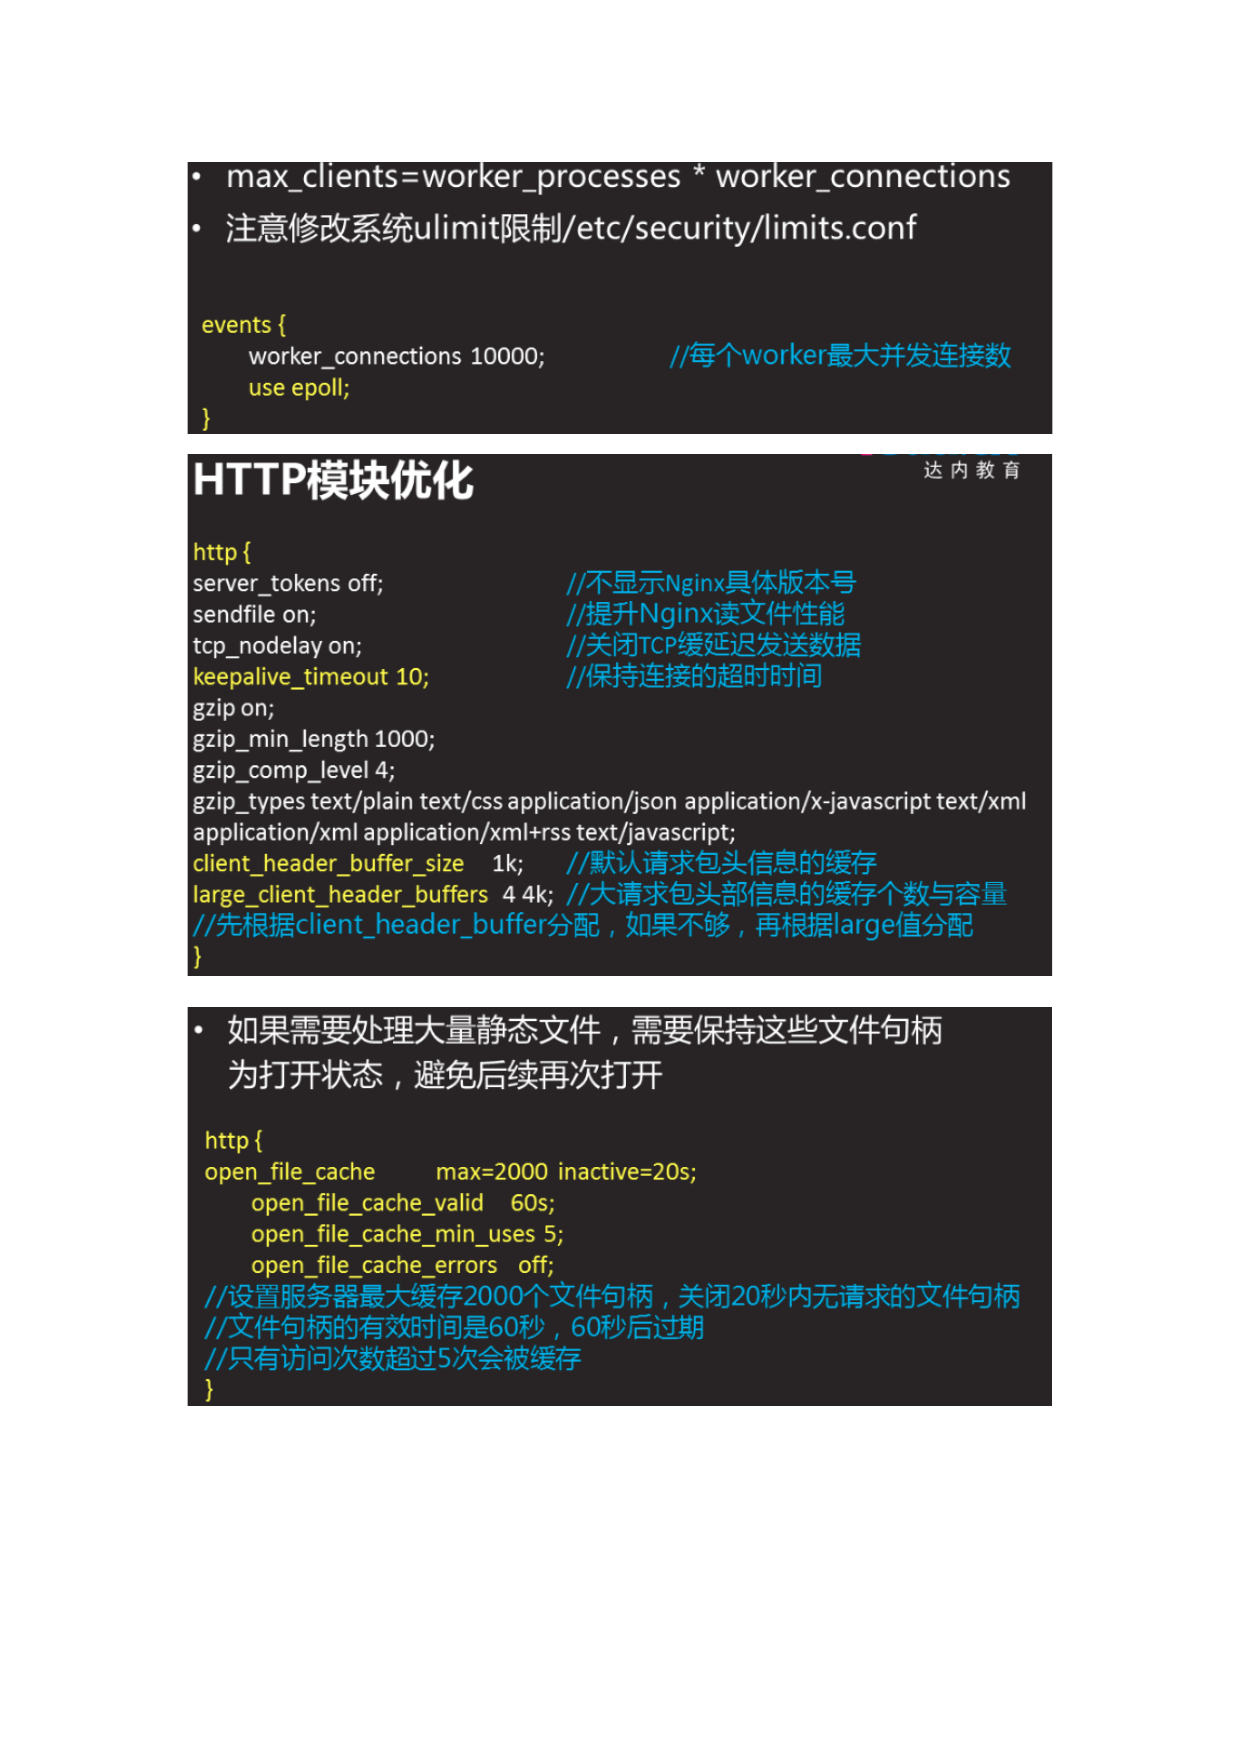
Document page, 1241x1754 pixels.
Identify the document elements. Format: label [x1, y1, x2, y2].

picture [187, 1007, 1052, 1406]
picture [187, 454, 1053, 976]
picture [187, 162, 1053, 434]
